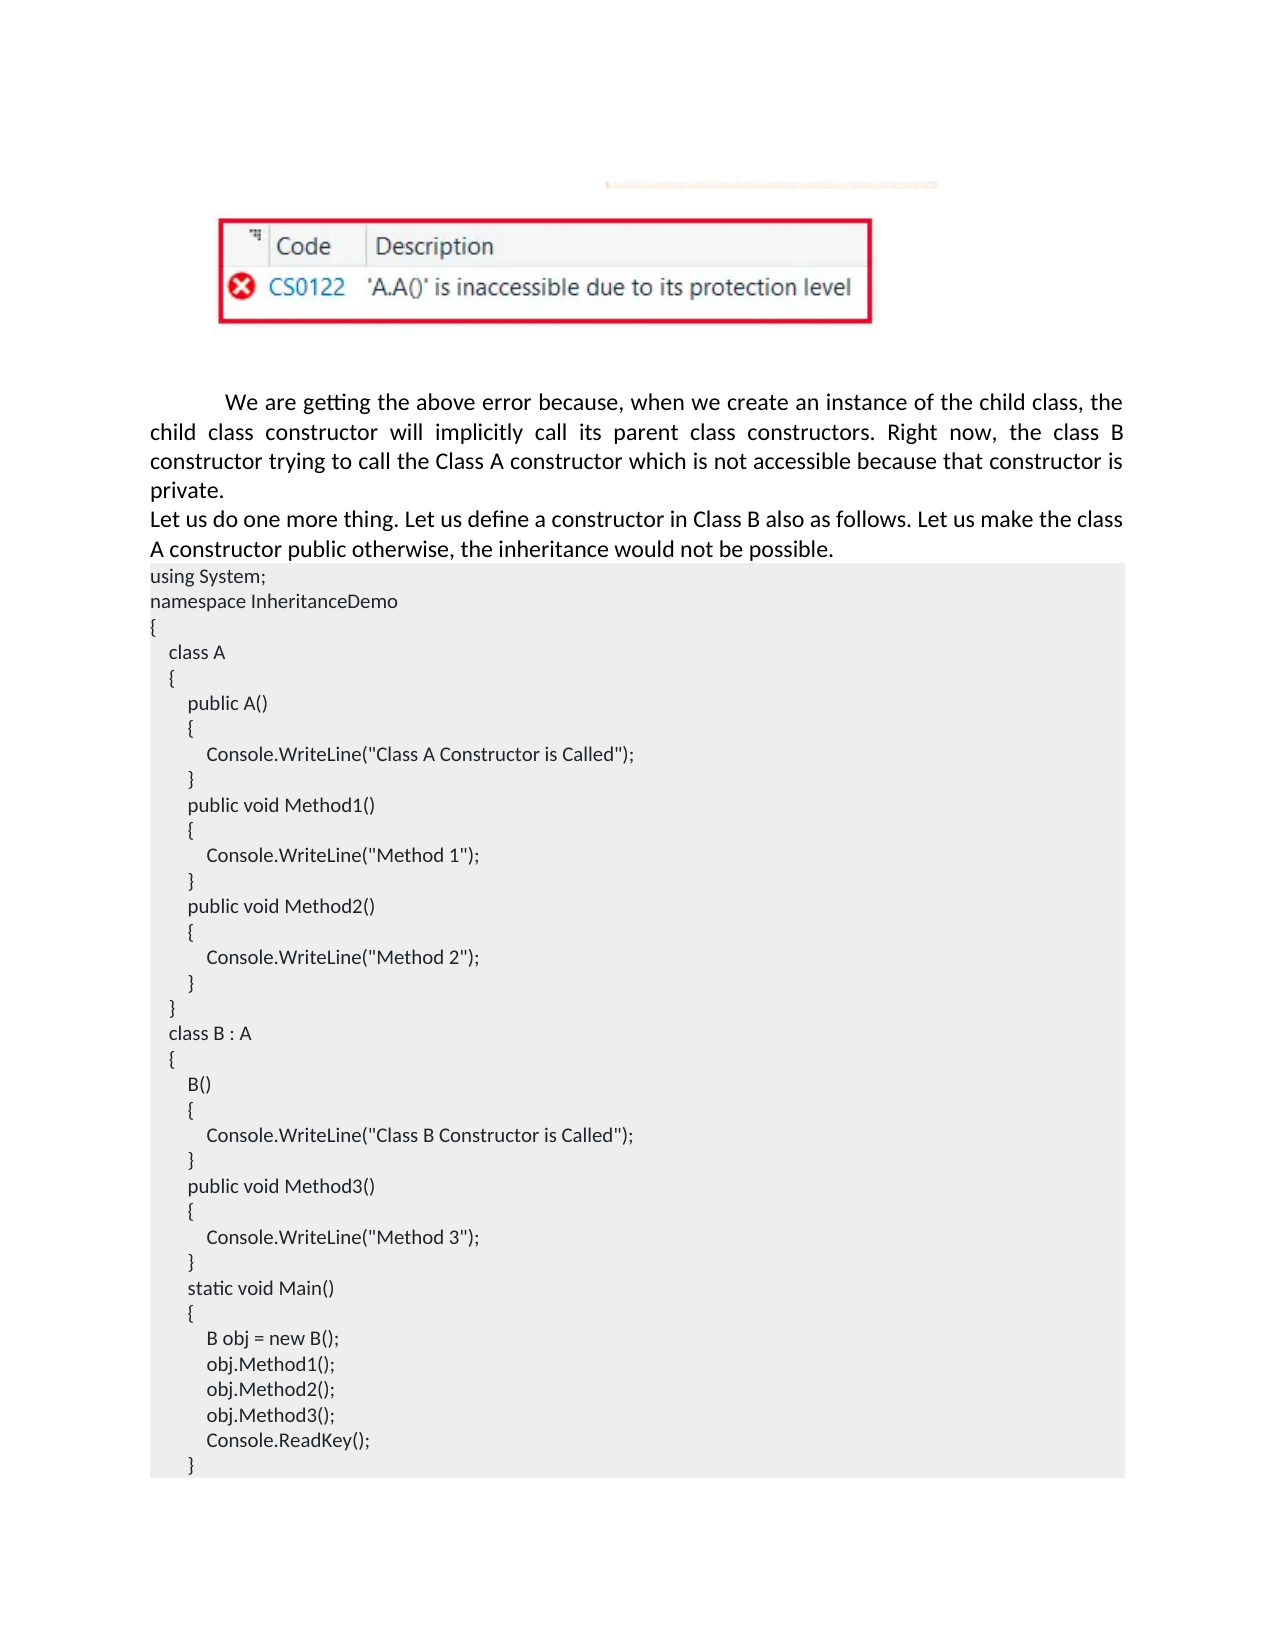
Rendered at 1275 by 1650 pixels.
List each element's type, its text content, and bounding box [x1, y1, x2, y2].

text } [150, 868, 1125, 893]
text } [150, 970, 1125, 995]
text obj.Method1(); [150, 1351, 1125, 1376]
text { [150, 665, 1125, 690]
text using System; [150, 563, 1125, 588]
text We are getting the above error because, when we create an instance of the child class, the child class constructor will implicitly call its parent class constructors. Right now, the class B constructor trying to call the Class A constructor which is not accessible because that constructor is private. [150, 387, 1125, 504]
text public void Method1() [150, 792, 1125, 817]
text Let us do one more thing. Let us define a constructor in Class B also as follows. Let us make the class A constructor public otherwise, the inheritance would not be possible. [150, 504, 1125, 563]
text static void Main() [150, 1275, 1125, 1300]
text } [150, 1453, 1125, 1478]
text { [150, 1300, 1125, 1326]
text obj.Method2(); [150, 1376, 1125, 1402]
text { [150, 614, 1125, 639]
text Console.WriteLine("Method 1"); [150, 843, 1125, 868]
text public A() [150, 690, 1125, 716]
text class A [150, 639, 1125, 665]
text } [150, 766, 1125, 792]
text } [150, 1249, 1125, 1275]
text { [150, 1198, 1125, 1224]
text public void Method3() [150, 1173, 1125, 1198]
text Console.ReadKey(); [150, 1427, 1125, 1453]
text class B : A [150, 1021, 1125, 1046]
text { [150, 919, 1125, 944]
text { [150, 716, 1125, 741]
text public void Method2() [150, 893, 1125, 919]
text } [150, 995, 1125, 1021]
text namespace InheritanceDemo [150, 588, 1125, 614]
text B obj = new B(); [150, 1326, 1125, 1351]
text } [150, 1148, 1125, 1173]
text { [150, 1046, 1125, 1071]
text Console.WriteLine("Class B Constructor is Called"); [150, 1122, 1125, 1148]
picture [150, 181, 938, 338]
text obj.Method3(); [150, 1402, 1125, 1427]
text Console.WriteLine("Method 3"); [150, 1224, 1125, 1249]
text { [150, 817, 1125, 843]
text Console.WriteLine("Class A Constructor is Called"); [150, 741, 1125, 766]
text B() [150, 1071, 1125, 1097]
text Console.WriteLine("Method 2"); [150, 944, 1125, 970]
text { [150, 1097, 1125, 1122]
